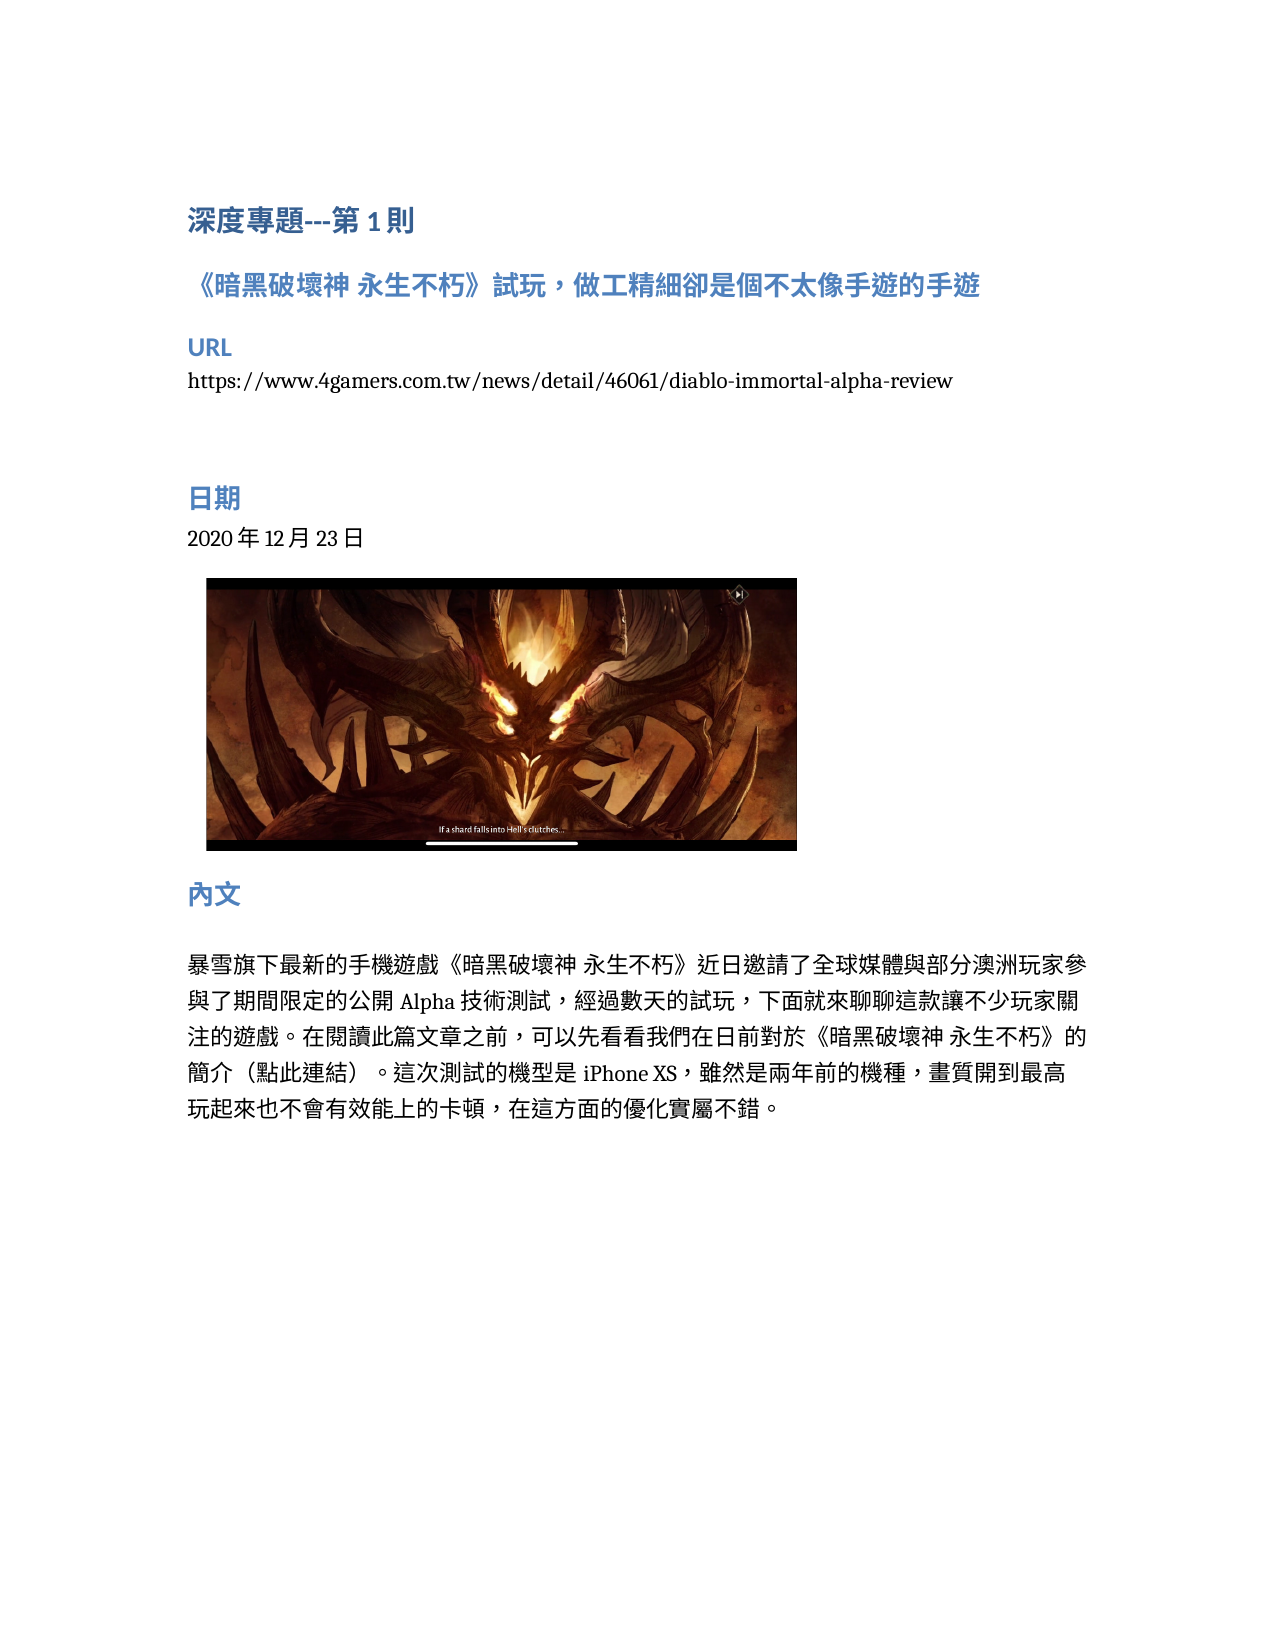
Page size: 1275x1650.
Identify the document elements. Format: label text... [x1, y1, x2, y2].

subtitle 深度專題---第1則 [187, 200, 1087, 240]
text 暴雪旗下最新的手機遊戲《暗黑破壞神 永生不朽》近日邀請了全球媒體與部分澳洲玩家參與了期間限定的公開 Alpha 技術測試，經過數天的試玩，下面就來聊聊這款讓不少玩家關注的遊戲。在閱讀此篇文章之前，可以先看看我們在日前對於《暗黑破壞神 永生不朽》的簡介（點此連結）。這次測試的機型是 iPhone XS，雖然是兩年前的機種，畫質開到最高玩起來也不會有效能上的卡頓，在這方面的優化實屬不錯。 [187, 918, 1087, 1124]
subtitle URL [187, 330, 1087, 363]
subtitle 內文 [187, 876, 1087, 912]
picture [206, 578, 797, 851]
subtitle 日期 [187, 479, 1087, 516]
text 2020年12月23日 [187, 521, 1087, 553]
subtitle 《暗黑破壞神 永生不朽》試玩，做工精細卻是個不太像手遊的手遊 [187, 266, 1087, 303]
text https://www.4gamers.com.tw/news/detail/46061/diablo-immortal-alpha-review [187, 368, 1087, 454]
